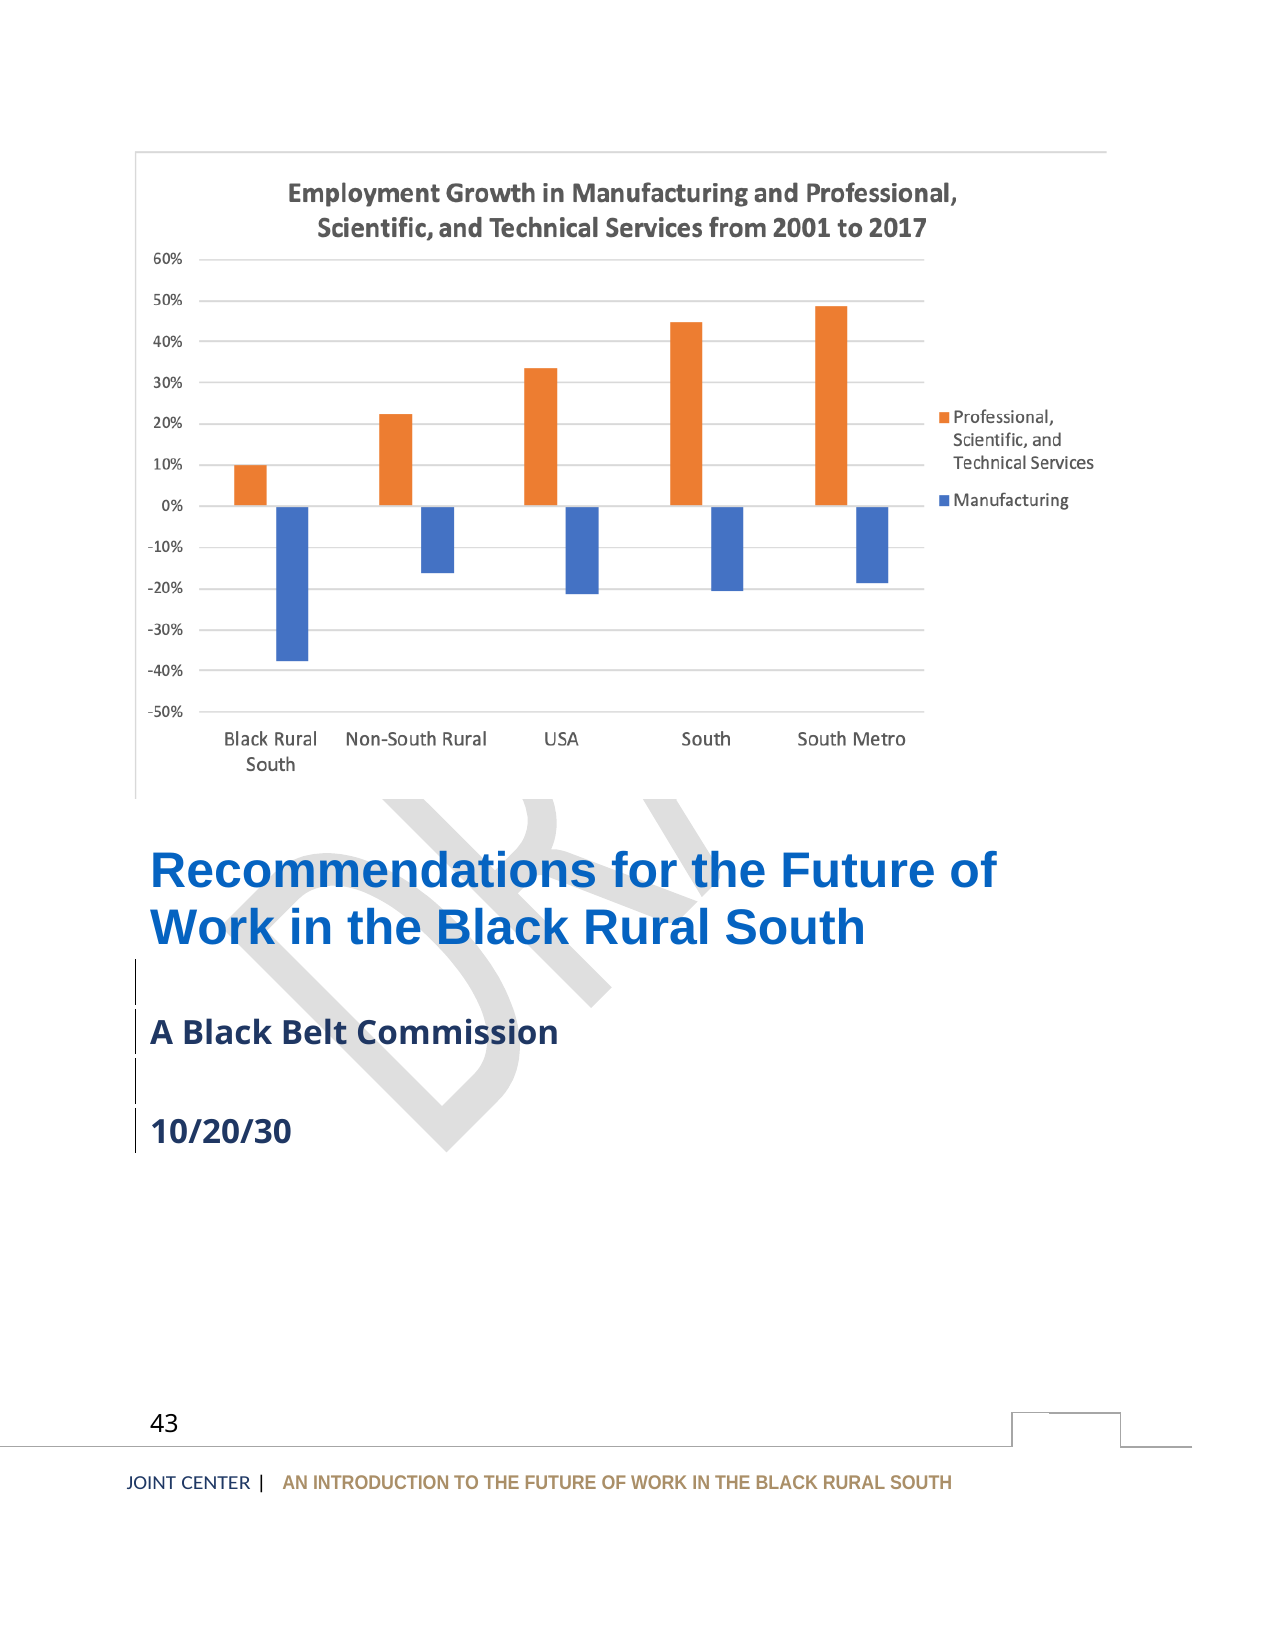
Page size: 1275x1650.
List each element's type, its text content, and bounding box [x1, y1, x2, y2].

subtitle A Black Belt Commission [150, 1009, 1125, 1054]
subtitle 10/20/30 [150, 1108, 1125, 1153]
picture [133, 150, 1105, 798]
